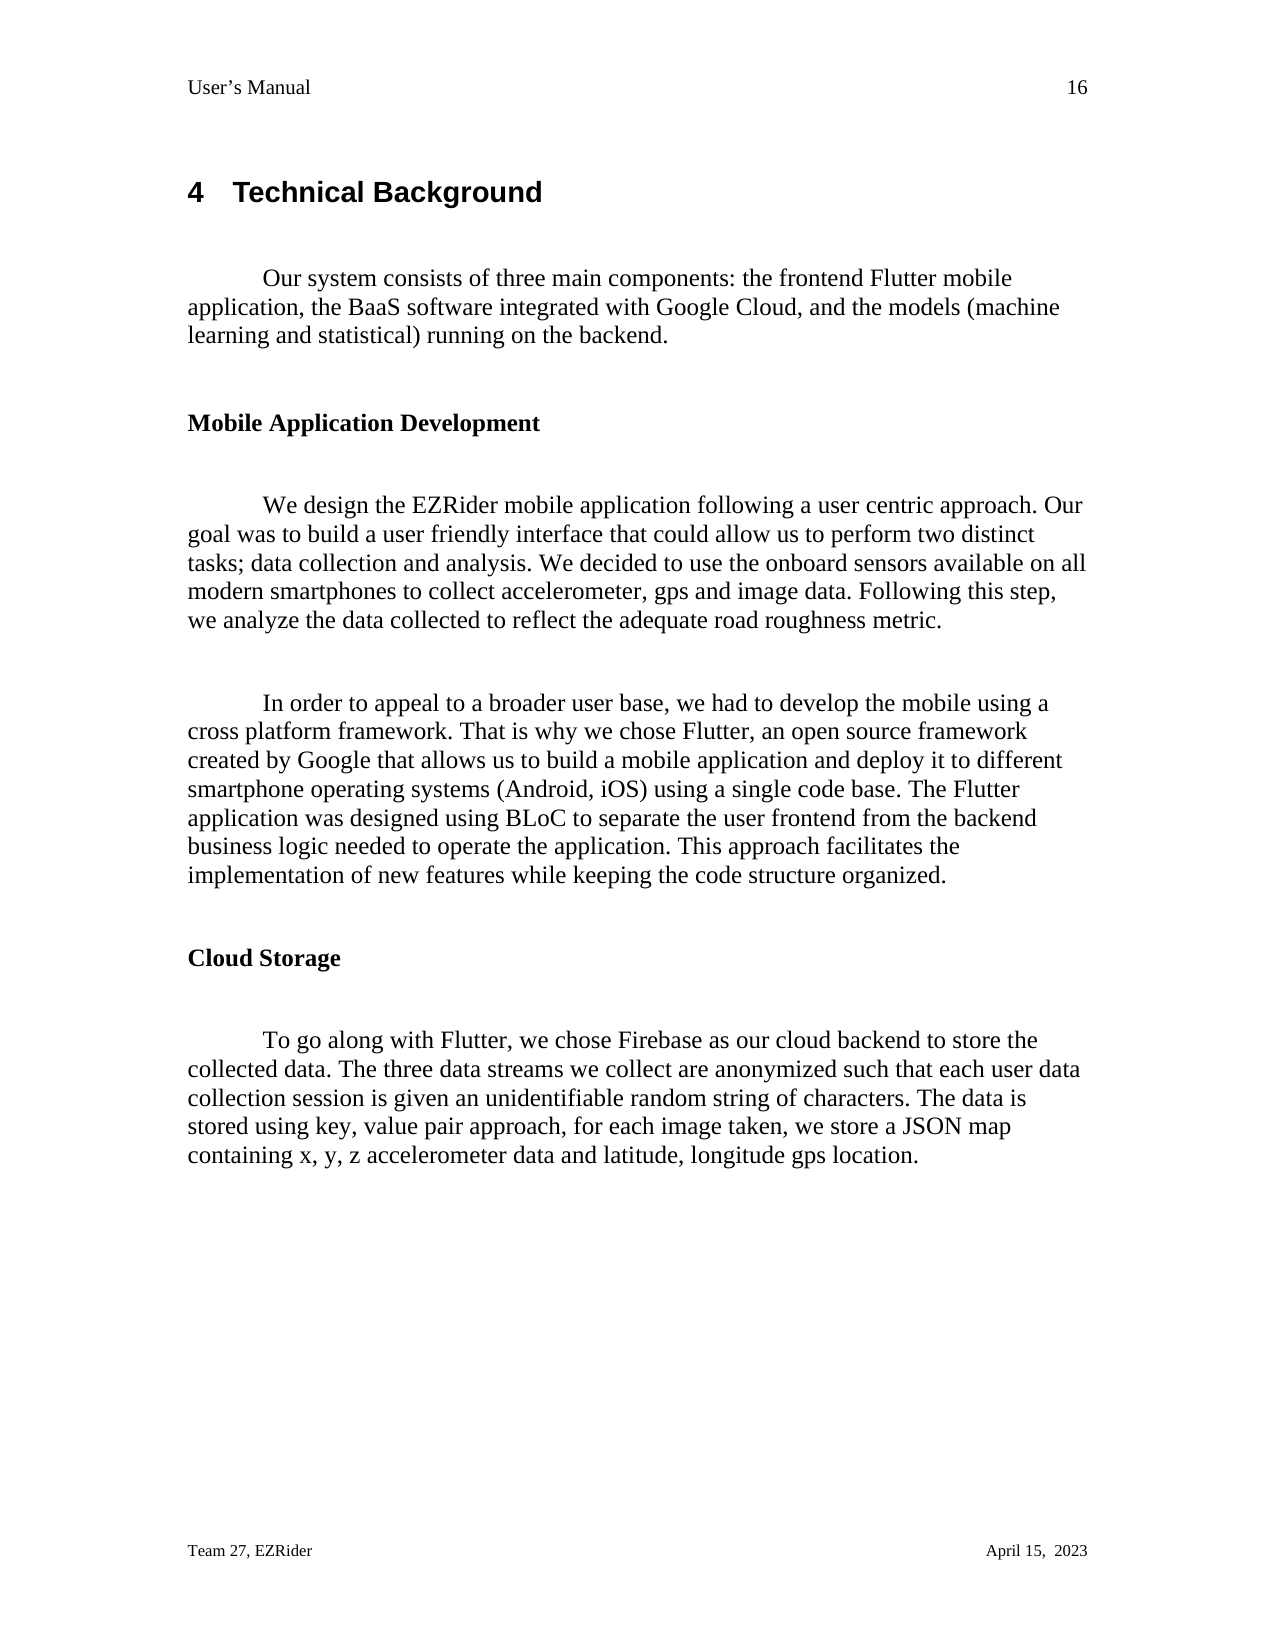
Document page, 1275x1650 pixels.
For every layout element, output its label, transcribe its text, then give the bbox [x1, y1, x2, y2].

text Cloud Storage [187, 943, 1087, 971]
text To go along with Flutter, we chose Firebase as our cloud backend to store the collected data. The three data streams we collect are anonymized such that each user data collection session is given an unidentifiable random string of characters. The data is stored using key, value pair approach, for each image taken, we store a JSON map containing x, y, z accelerometer data and latitude, longitude gps location. [187, 1025, 1087, 1169]
text In order to appeal to a broader user base, we had to develop the mobile using a cross platform framework. That is why we chose Flutter, an open source framework created by Google that allows us to build a mobile application and deploy it to different smartphone operating systems (Android, iOS) using a single code base. The Flutter application was designed using BLoC to separate the user frontend from the backend business logic needed to operate the application. This approach facilitates the implementation of new features while keeping the code structure organized. [187, 688, 1087, 889]
text Mobile Application Development [187, 408, 1087, 436]
subtitle Technical Background [187, 175, 1087, 208]
text Our system consists of three main components: the frontend Flutter mobile application, the BaaS software integrated with Google Cloud, and the models (machine learning and statistical) running on the backend. [187, 263, 1087, 349]
text We design the EZRider mobile application following a user centric approach. Our goal was to build a user friendly interface that could allow us to perform two distinct tasks; data collection and analysis. We decided to use the onboard sensors available on all modern smartphones to collect accelerometer, gps and image data. Following this step, we analyze the data collected to reflect the adequate road roughness metric. [187, 490, 1087, 634]
